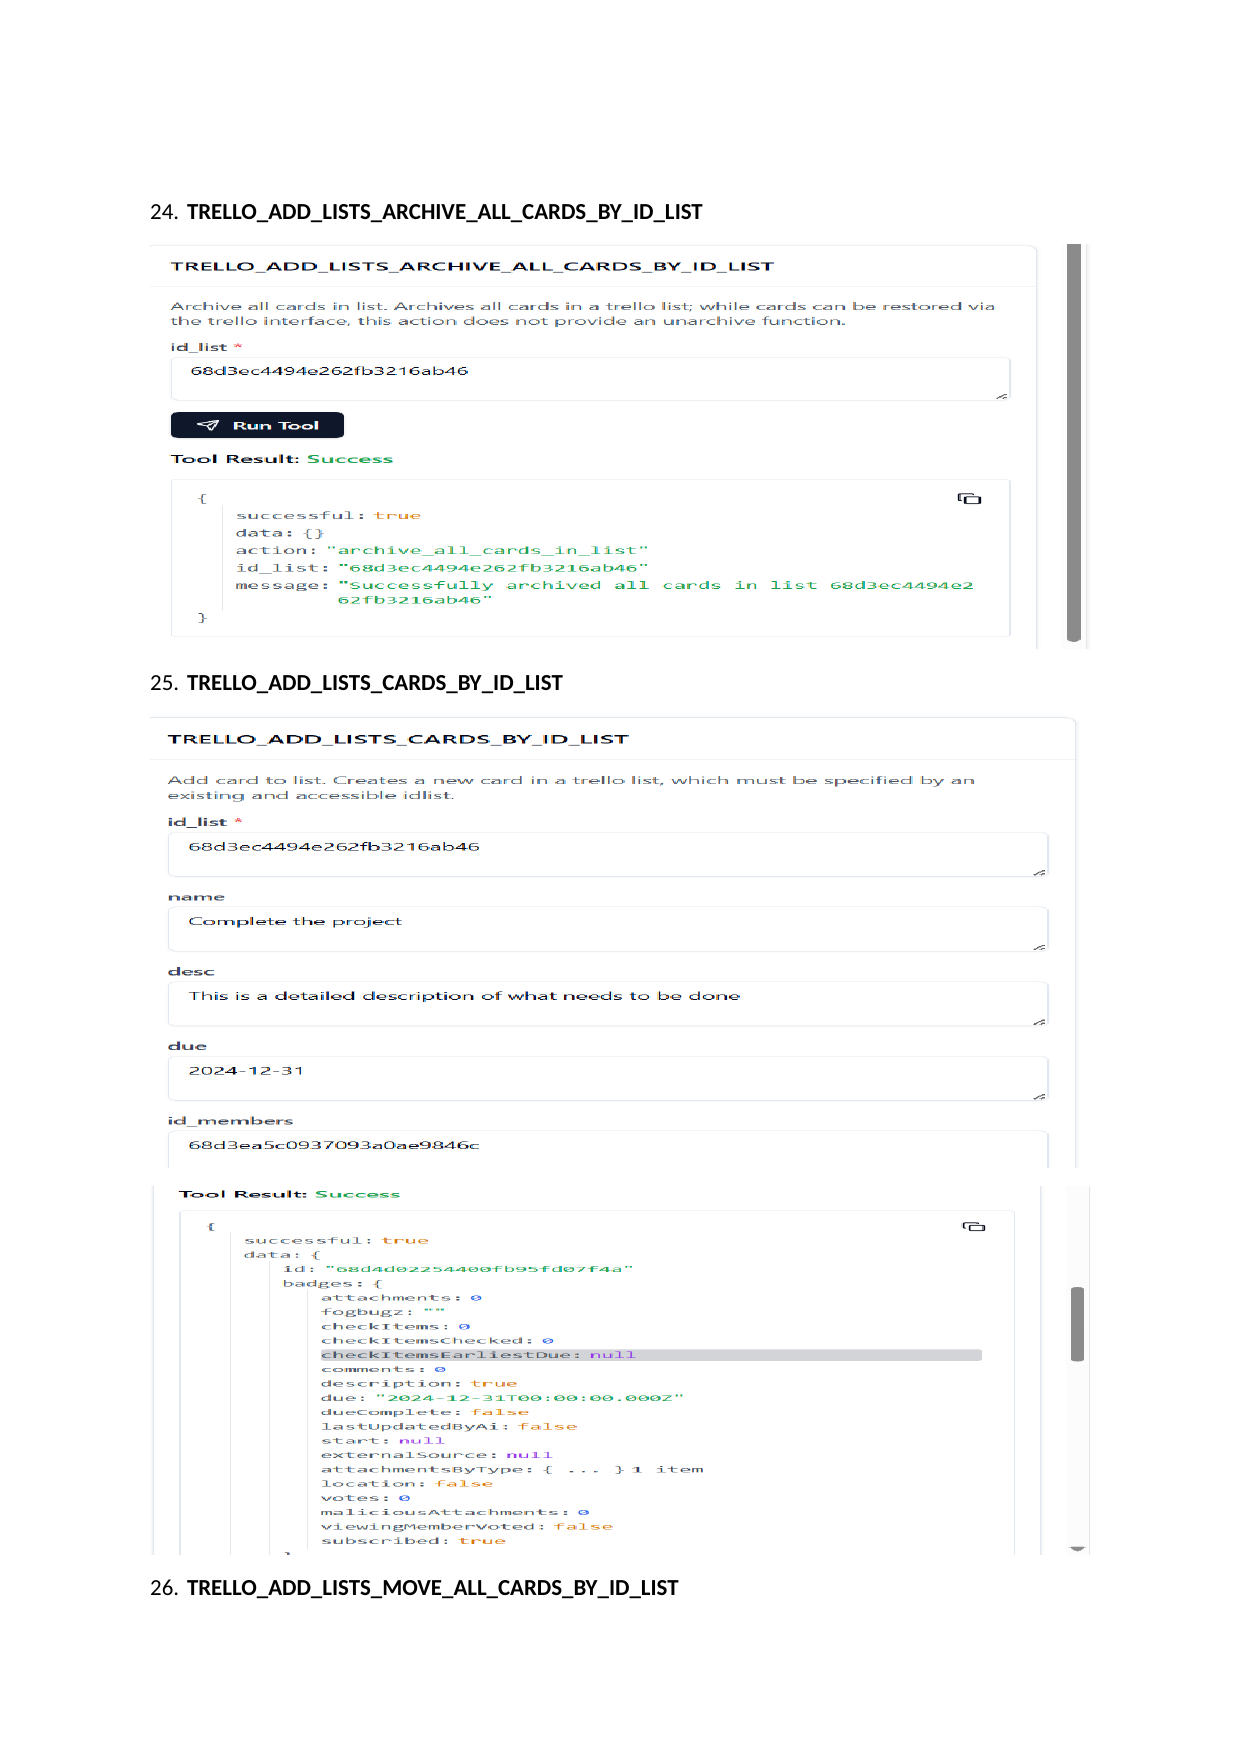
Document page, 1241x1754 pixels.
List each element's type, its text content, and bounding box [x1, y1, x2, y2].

picture [150, 714, 1091, 1168]
picture [150, 244, 1091, 649]
text 24. TRELLO_ADD_LISTS_ARCHIVE_ALL_CARDS_BY_ID_LIST [150, 197, 1090, 225]
text 26. TRELLO_ADD_LISTS_MOVE_ALL_CARDS_BY_ID_LIST [150, 1573, 1090, 1601]
text 25. TRELLO_ADD_LISTS_CARDS_BY_ID_LIST [150, 668, 1090, 696]
picture [150, 1186, 1091, 1555]
